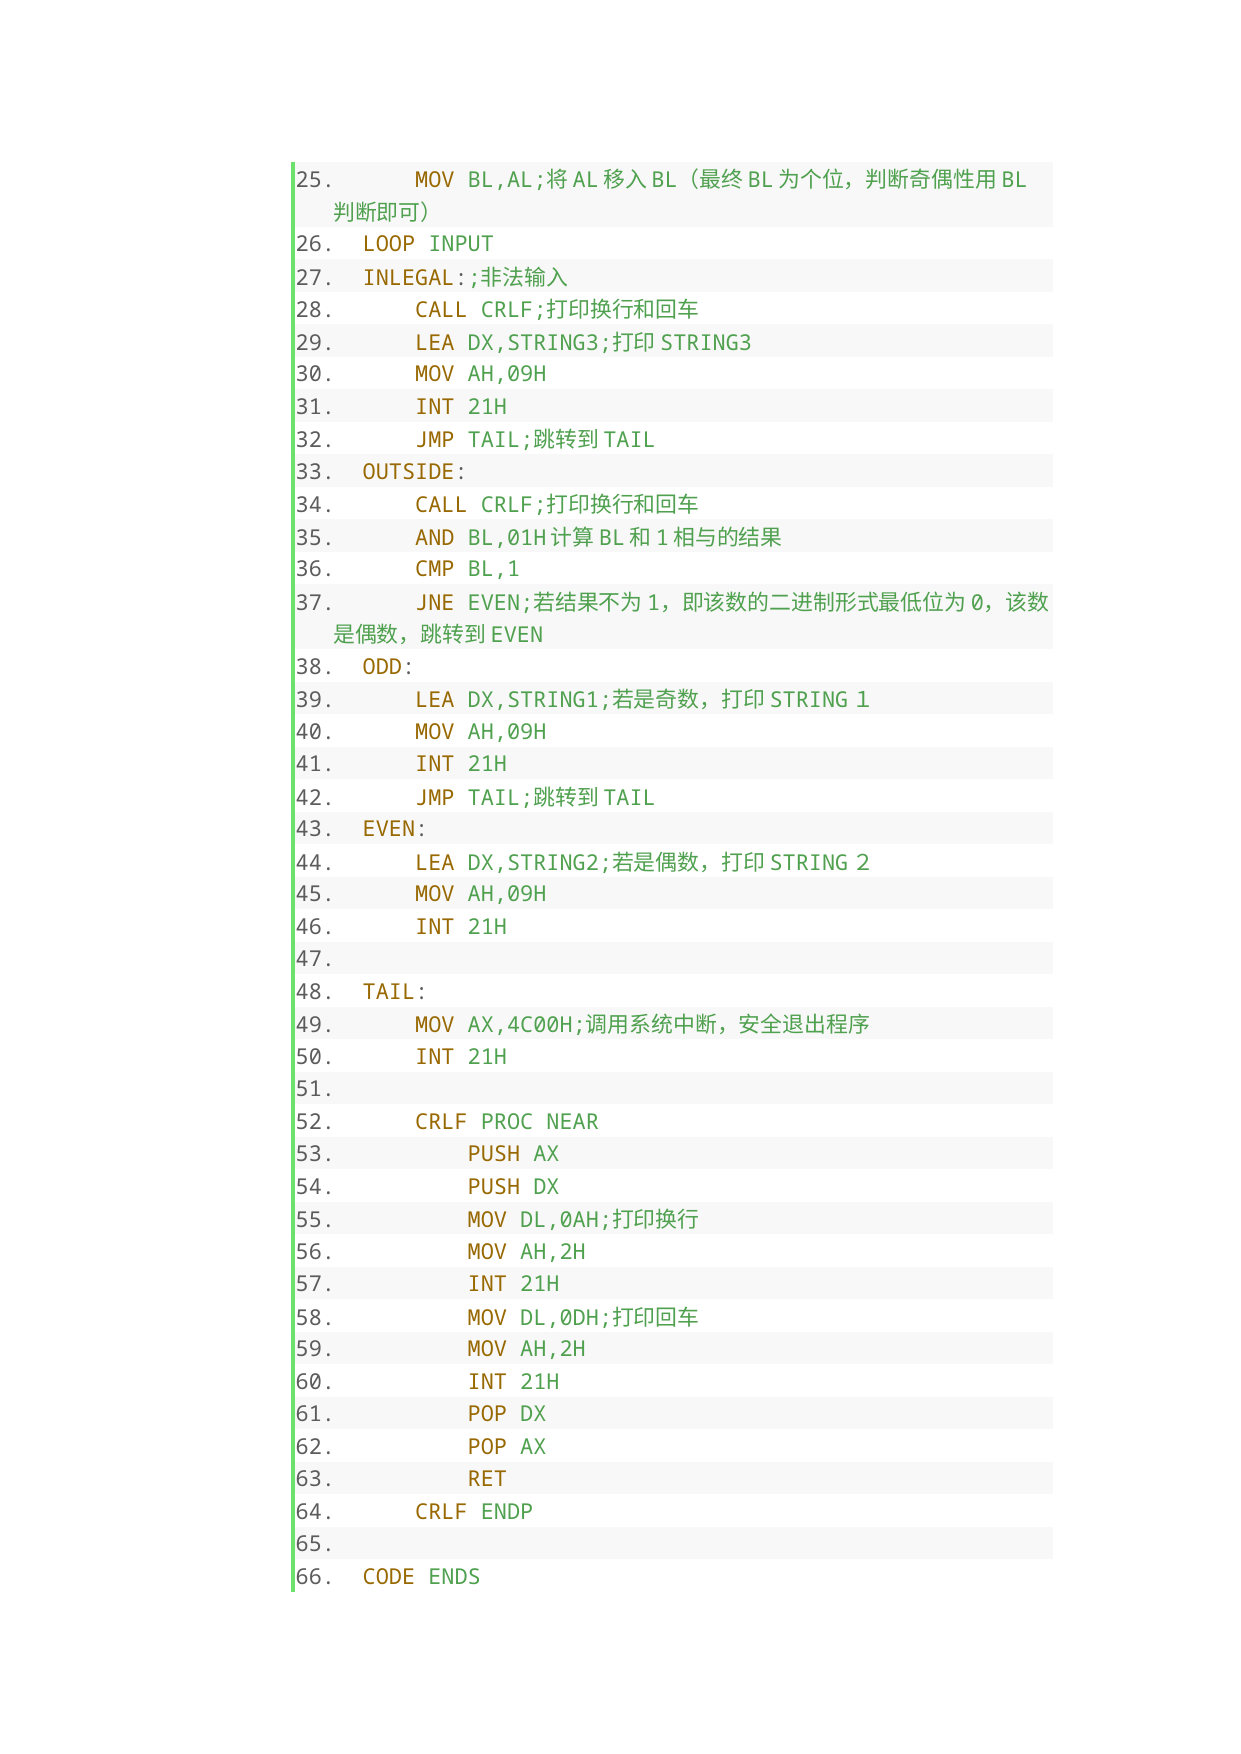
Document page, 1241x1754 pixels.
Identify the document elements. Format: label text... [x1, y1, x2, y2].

list OUTSIDE: [295, 454, 1053, 487]
list PUSH DX [295, 1169, 1053, 1202]
list POP AX [295, 1429, 1053, 1462]
list LEA DX,STRING1;若是奇数，打印STRING１ [295, 682, 1053, 714]
list MOV AH,09H [295, 714, 1053, 747]
list ODD: [295, 649, 1053, 682]
list MOV AH,09H [295, 357, 1053, 389]
list LOOP INPUT [295, 227, 1053, 259]
list MOV AH,09H [295, 877, 1053, 909]
list INT 21H [295, 1364, 1053, 1397]
list CODE ENDS [295, 1559, 1053, 1592]
list INT 21H [295, 909, 1053, 942]
list MOV AX,4C00H;调用系统中断，安全退出程序 [295, 1007, 1053, 1039]
list JMP TAIL;跳转到TAIL [295, 422, 1053, 454]
list LEA DX,STRING2;若是偶数，打印STRING２ [295, 844, 1053, 877]
list INT 21H [295, 747, 1053, 779]
list INT 21H [295, 1039, 1053, 1072]
list MOV BL,AL;将AL移入BL（最终BL为个位，判断奇偶性用BL判断即可） [295, 162, 1053, 227]
list CMP BL,1 [295, 552, 1053, 584]
list TAIL: [295, 974, 1053, 1007]
list MOV AH,2H [295, 1234, 1053, 1267]
list CALL CRLF;打印换行和回车 [295, 292, 1053, 324]
list MOV DL,0DH;打印回车 [295, 1299, 1053, 1332]
list MOV AH,2H [295, 1332, 1053, 1364]
list LEA DX,STRING3;打印STRING3 [295, 324, 1053, 357]
list AND BL,01H计算BL和1相与的结果 [295, 519, 1053, 552]
list POP DX [295, 1397, 1053, 1429]
list INT 21H [295, 389, 1053, 422]
list JNE EVEN;若结果不为1，即该数的二进制形式最低位为0，该数是偶数，跳转到EVEN [295, 584, 1053, 649]
list EVEN: [295, 812, 1053, 844]
list CRLF PROC NEAR [296, 1104, 1053, 1137]
list INT 21H [295, 1267, 1053, 1299]
list RET [295, 1462, 1053, 1494]
list JMP TAIL;跳转到TAIL [295, 779, 1053, 812]
list INLEGAL:;非法输入 [295, 259, 1053, 292]
list CRLF ENDP [295, 1494, 1053, 1527]
list PUSH AX [295, 1137, 1053, 1169]
list CALL CRLF;打印换行和回车 [295, 487, 1053, 519]
list MOV DL,0AH;打印换行 [295, 1202, 1053, 1234]
